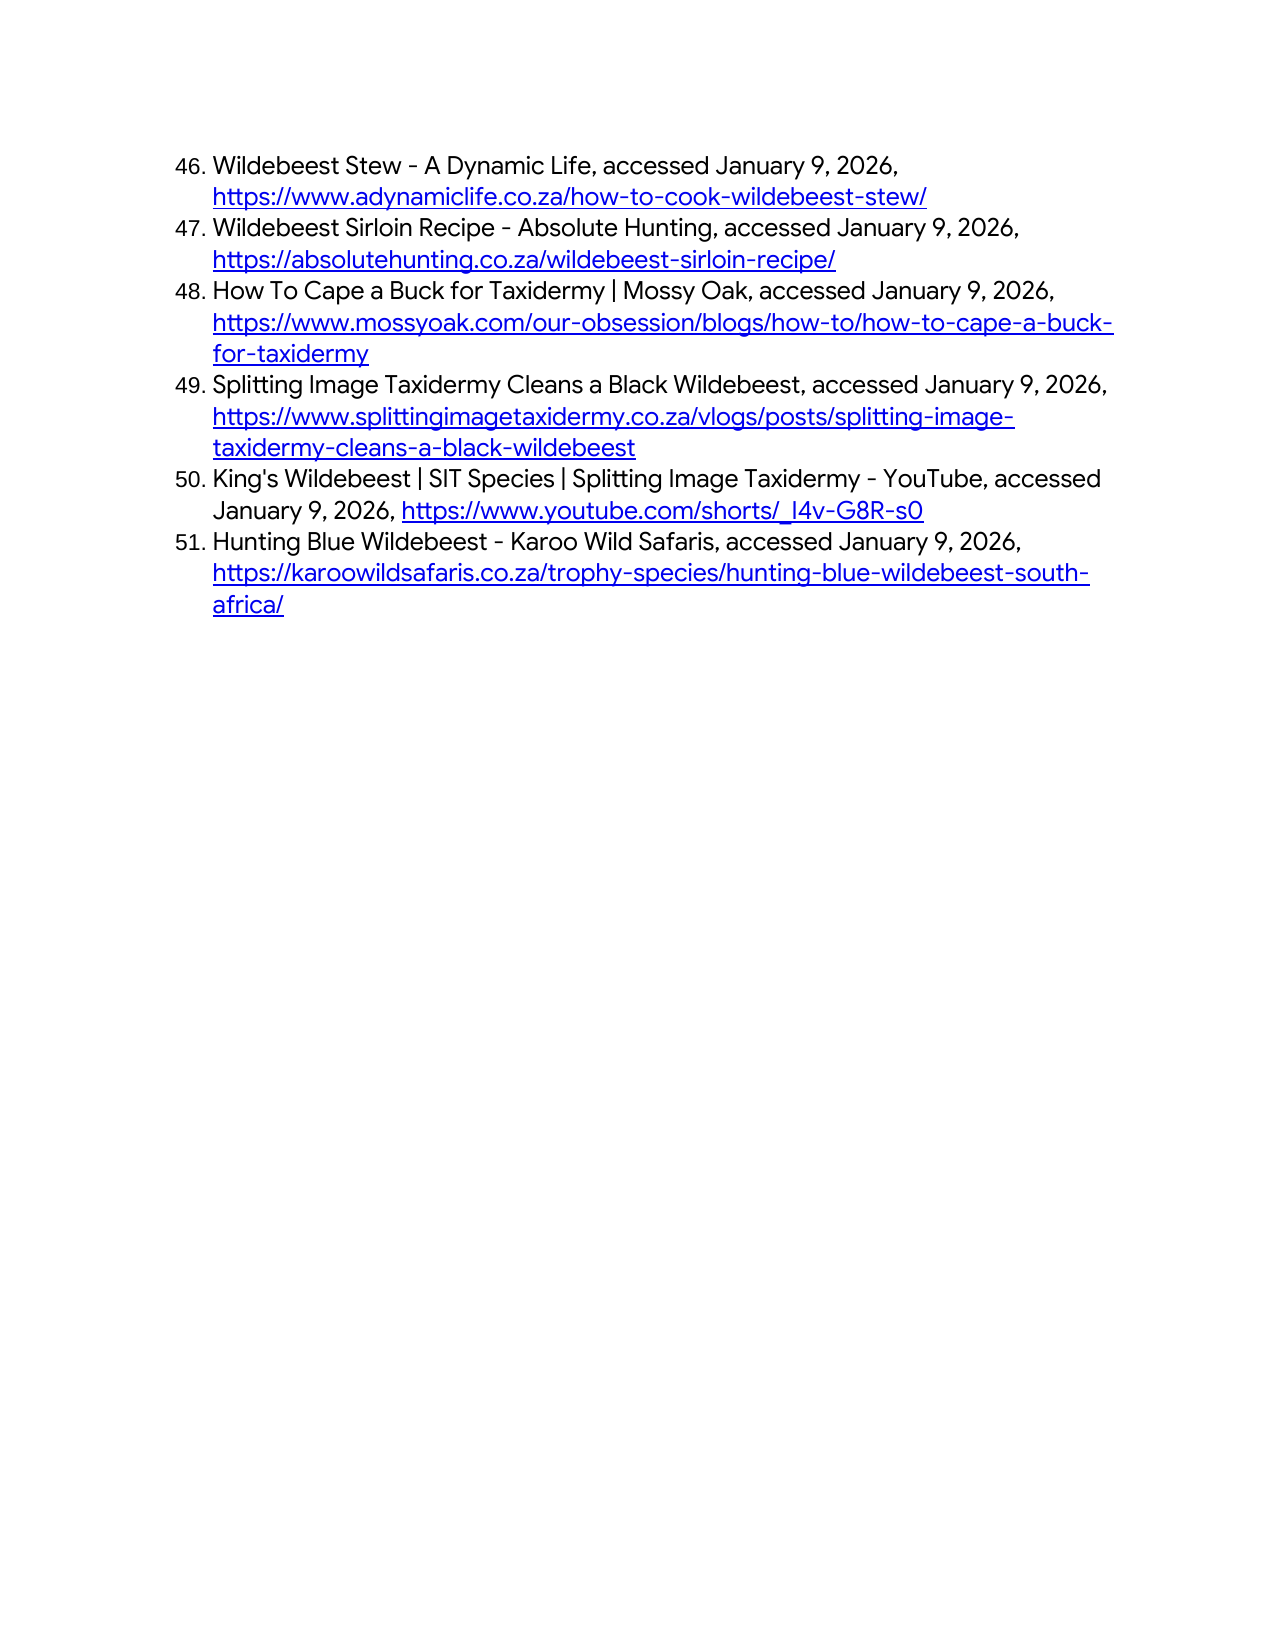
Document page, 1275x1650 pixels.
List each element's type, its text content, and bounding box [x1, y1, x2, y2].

list Hunting Blue Wildebeest - Karoo Wild Safaris, accessed January 9, 2026, https://karoowildsafaris.co.za/trophy-species/hunting-blue-wildebeest-south-africa/ [175, 526, 1125, 620]
list Wildebeest Sirloin Recipe - Absolute Hunting, accessed January 9, 2026, https://absolutehunting.co.za/wildebeest-sirloin-recipe/ [175, 213, 1125, 275]
list Splitting Image Taxidermy Cleans a Black Wildebeest, accessed January 9, 2026, https://www.splittingimagetaxidermy.co.za/vlogs/posts/splitting-image-taxidermy-cleans-a-black-wildebeest [175, 369, 1125, 463]
list King's Wildebeest | SIT Species | Splitting Image Taxidermy - YouTube, accessed January 9, 2026, https://www.youtube.com/shorts/_I4v-G8R-s0 [175, 463, 1125, 526]
list How To Cape a Buck for Taxidermy | Mossy Oak, accessed January 9, 2026, https://www.mossyoak.com/our-obsession/blogs/how-to/how-to-cape-a-buck-for-taxidermy [175, 275, 1125, 369]
list Wildebeest Stew - A Dynamic Life, accessed January 9, 2026, https://www.adynamiclife.co.za/how-to-cook-wildebeest-stew/ [175, 150, 1125, 213]
